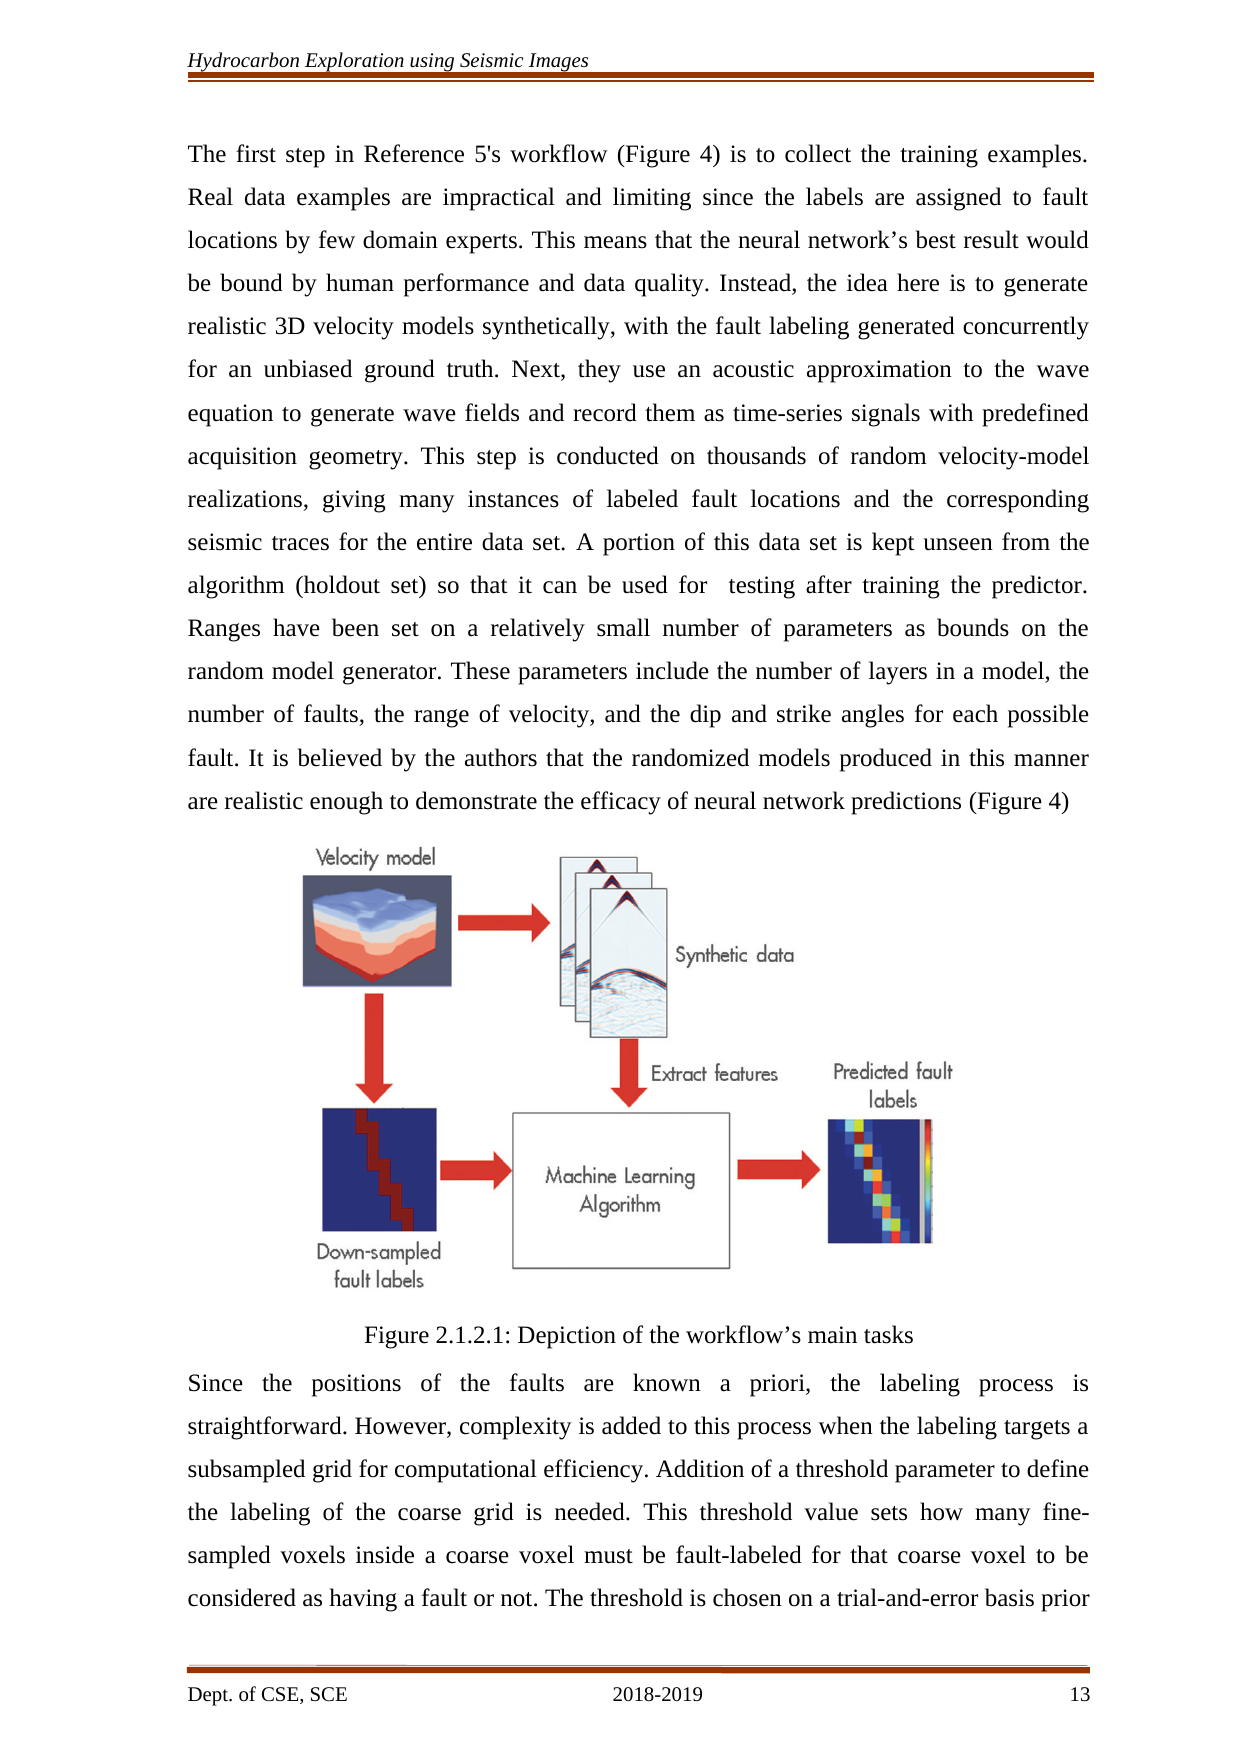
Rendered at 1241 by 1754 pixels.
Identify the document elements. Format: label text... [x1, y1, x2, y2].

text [187, 1368, 1090, 1612]
text The first step in Reference 5's workflow (Figure 4) is to collect the training examples. Real data examples are impractical and limiting since the labels are assigned to fault locations by few domain experts. This means that the neural network’s best result would be bound by human performance and data quality. Instead, the idea here is to generate realistic 3D velocity models synthetically, with the fault labeling generated concurrently for an unbiased ground truth. Next, they use an acoustic approximation to the wave equation to generate wave fields and record them as time-series signals with predefined acquisition geometry. This step is conducted on thousands of random velocity-model realizations, giving many instances of labeled fault locations and the corresponding seismic traces for the entire data set. A portion of this data set is kept unseen from the algorithm (holdout set) so that it can be used for testing after training the predictor. Ranges have been set on a relatively small number of parameters as bounds on the random model generator. These parameters include the number of layers in a model, the number of faults, the range of velocity, and the dip and strike angles for each possible fault. It is believed by the authors that the randomized models produced in this manner are realistic enough to demonstrate the efficacy of neural network predictions (Figure 4) [187, 139, 1090, 814]
text Figure 2.1.2.1: Depiction of the workflow’s main tasks [187, 1320, 1090, 1349]
